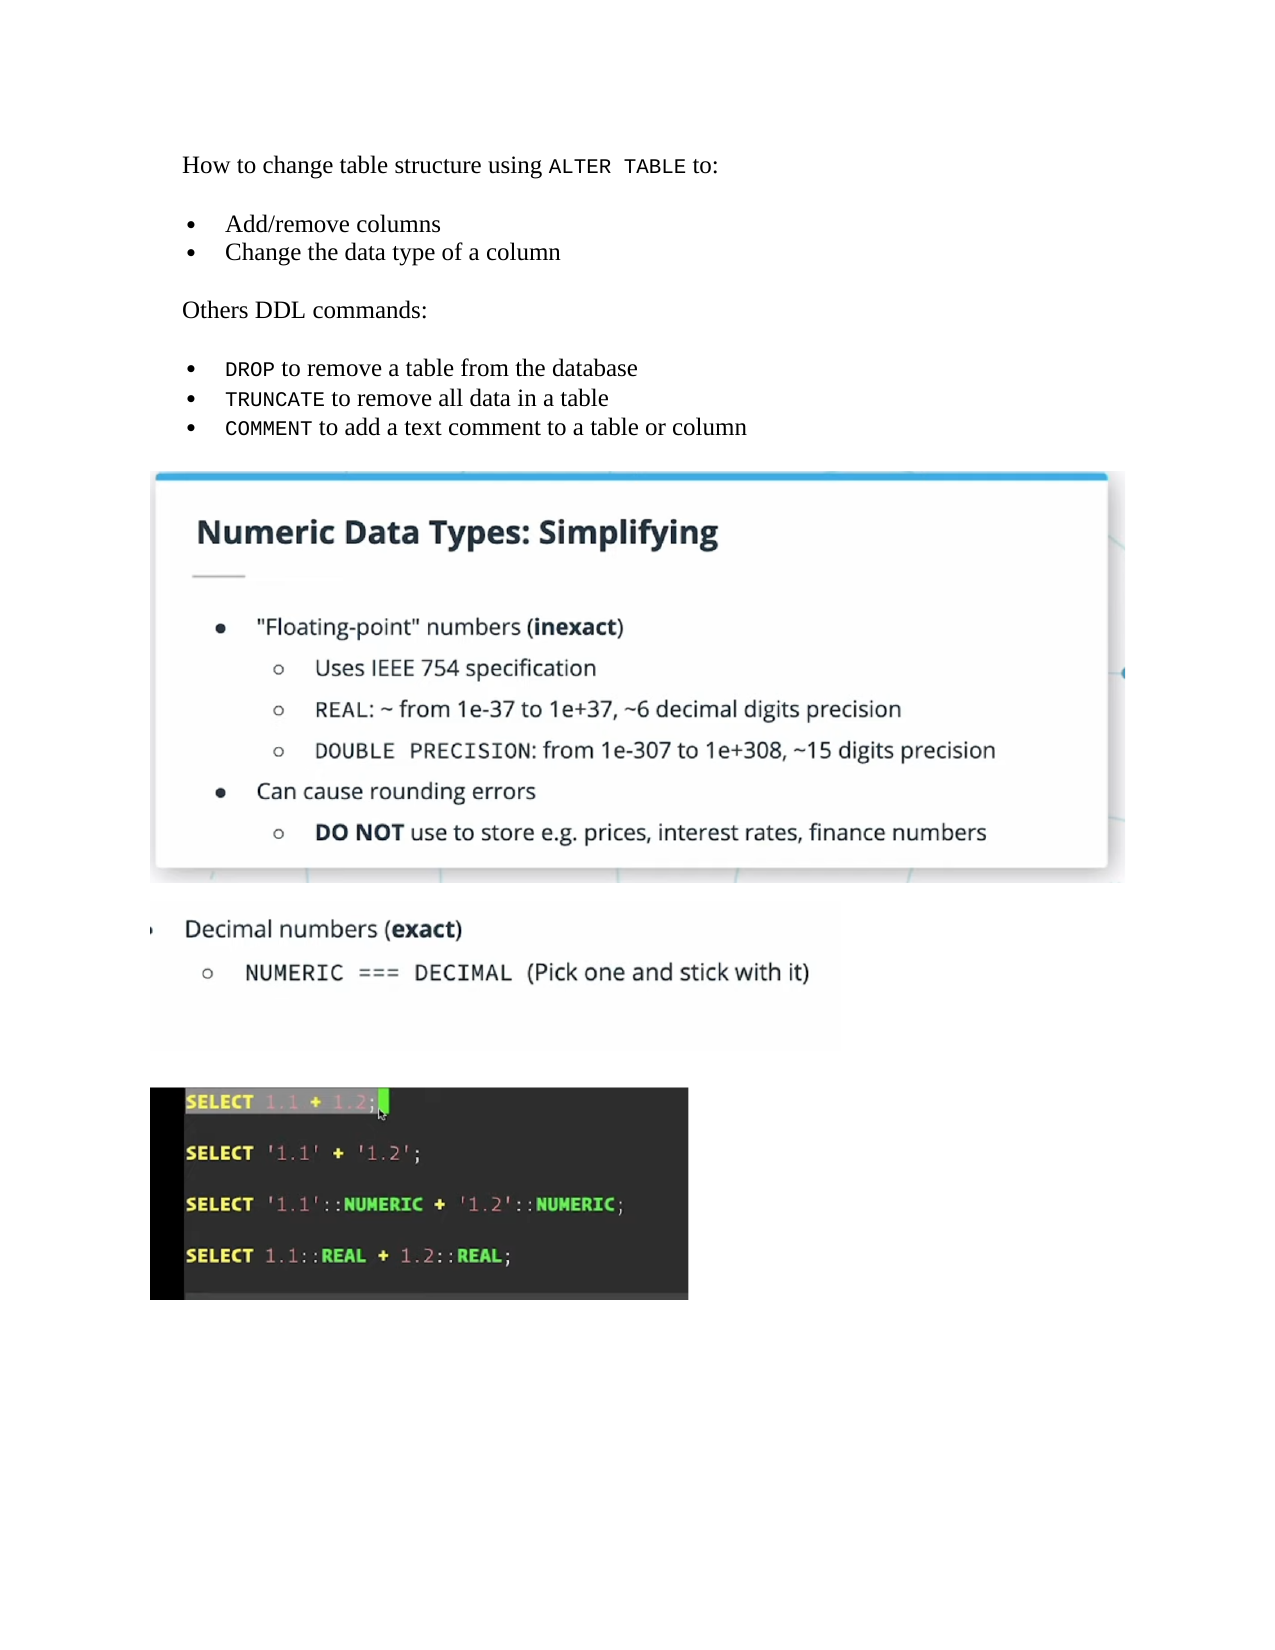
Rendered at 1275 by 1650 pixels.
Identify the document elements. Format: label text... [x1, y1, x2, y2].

text  How to change table structure using ALTER TABLE to: [150, 150, 1125, 179]
list COMMENT to add a text comment to a table or column [187, 412, 1125, 442]
picture [150, 471, 1125, 883]
list Change the data type of a column [187, 237, 1125, 266]
list Add/remove columns [187, 209, 1125, 237]
list DROP to remove a table from the database [187, 353, 1125, 383]
text  Others DDL commands: [150, 295, 1125, 324]
picture [150, 901, 841, 1051]
list TRUNCATE to remove all data in a table [187, 383, 1125, 412]
picture [150, 1069, 689, 1300]
